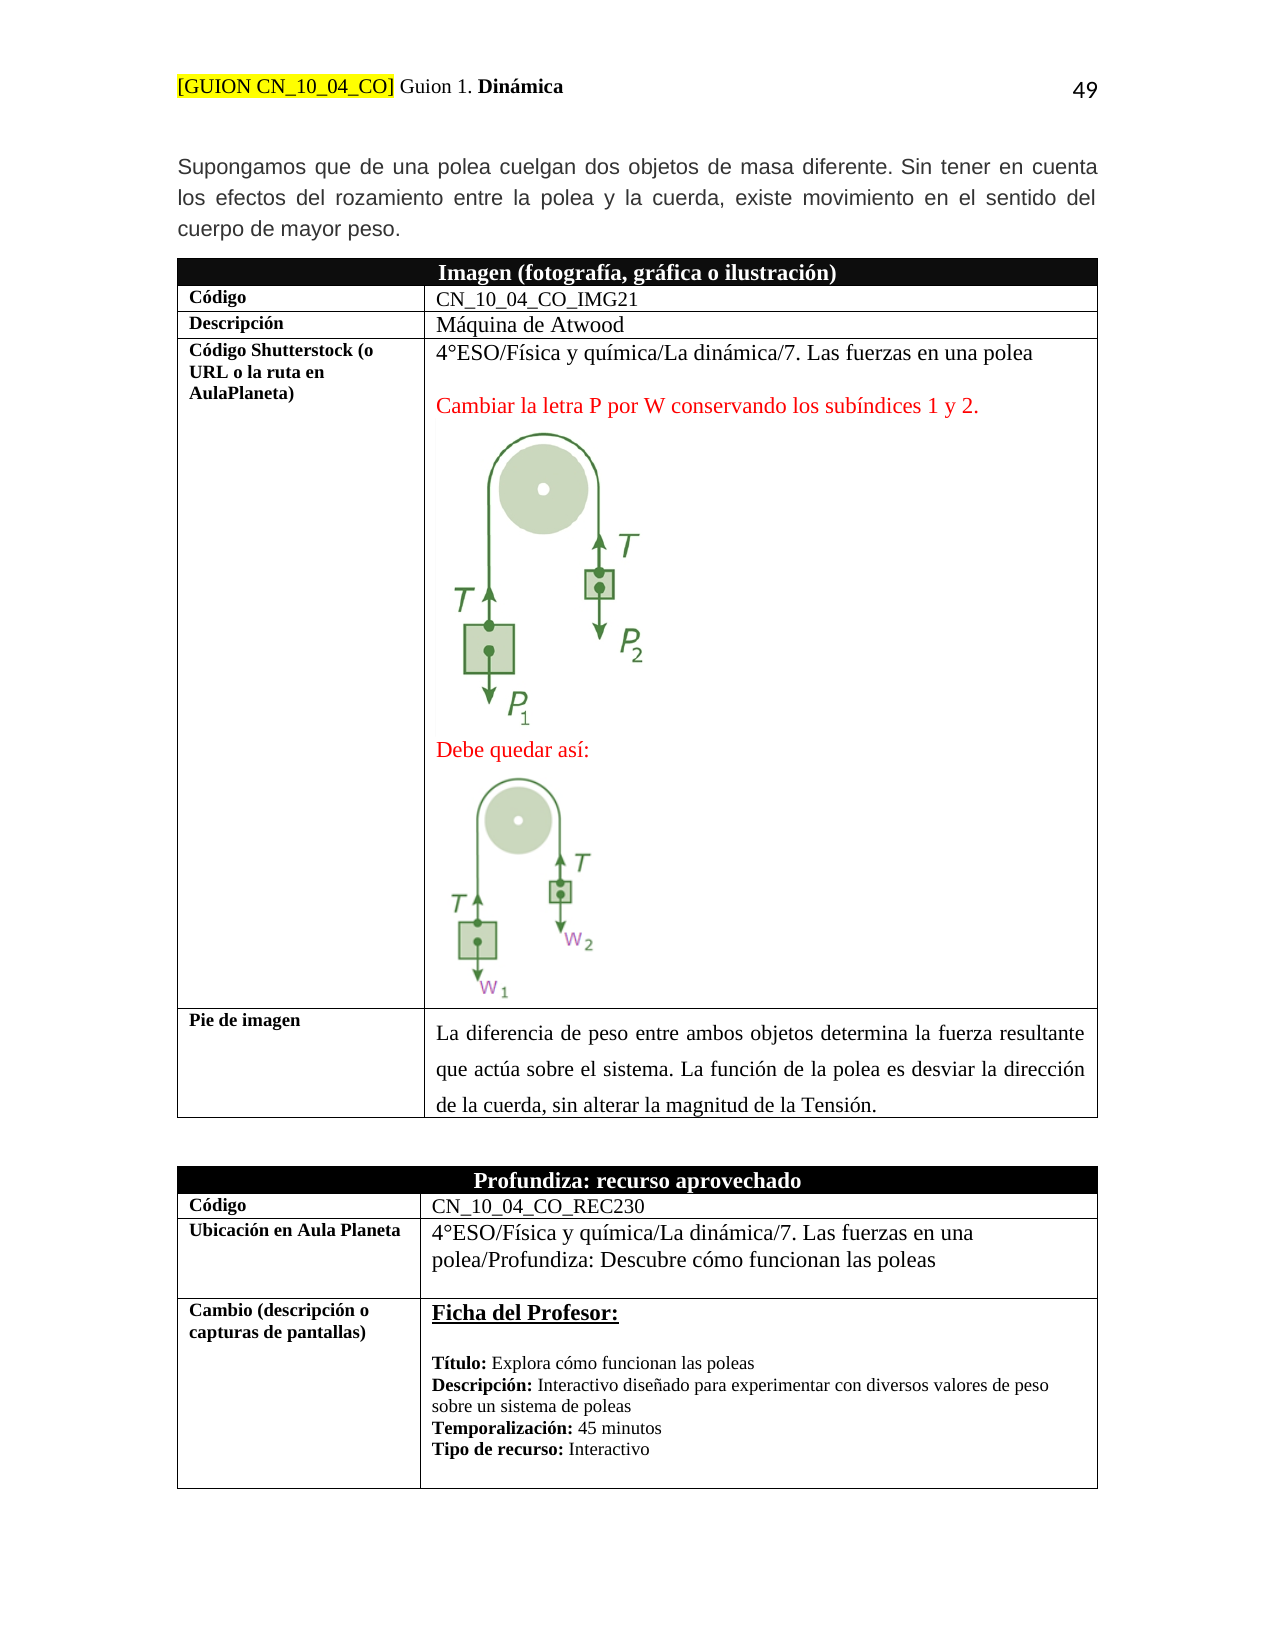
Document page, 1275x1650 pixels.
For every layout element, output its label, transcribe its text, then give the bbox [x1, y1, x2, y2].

table_cell Máquina de Atwood [425, 312, 1097, 338]
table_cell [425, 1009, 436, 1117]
table_cell Código [178, 1194, 420, 1218]
picture [435, 418, 662, 737]
text Supongamos que de una polea cuelgan dos objetos de masa diferente. Sin tener en cuenta los efectos del rozamiento entre la polea y la cuerda, existe movimiento en el sentido del cuerpo de mayor peso. [177, 210, 1098, 241]
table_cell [421, 1299, 1097, 1488]
table_cell CN_10_04_CO_REC230 [421, 1194, 1097, 1218]
table_cell Ubicación en Aula Planeta [178, 1219, 420, 1298]
table_cell 4°ESO/Física y química/La dinámica/7. Las fuerzas en una polea Cambiar la letra P por W conservando los subíndices 1 y 2. Debe quedar así: [425, 339, 1097, 1008]
table_cell Código Shutterstock (o URL o la ruta en AulaPlaneta) [178, 339, 424, 1008]
table_cell Descripción [178, 312, 424, 338]
table_header Imagen (fotografía, gráfica o ilustración) [178, 259, 1097, 285]
picture [435, 762, 602, 1008]
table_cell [178, 1299, 420, 1488]
table_header Profundiza: recurso aprovechado [178, 1167, 1097, 1193]
text Supongamos que de una polea cuelgan dos objetos de masa diferente. Sin tener en cuenta los efectos del rozamiento entre la polea y la cuerda, existe movimiento en el sentido del cuerpo de mayor peso. [177, 148, 1098, 185]
table_cell Código [178, 286, 424, 311]
table_cell 4°ESO/Física y química/La dinámica/7. Las fuerzas en una polea/Profundiza: Descubre cómo funcionan las poleas [421, 1219, 1097, 1298]
table_cell CN_10_04_CO_IMG21 [425, 286, 1097, 311]
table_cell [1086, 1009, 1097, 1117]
table_cell Pie de imagen [178, 1009, 424, 1117]
